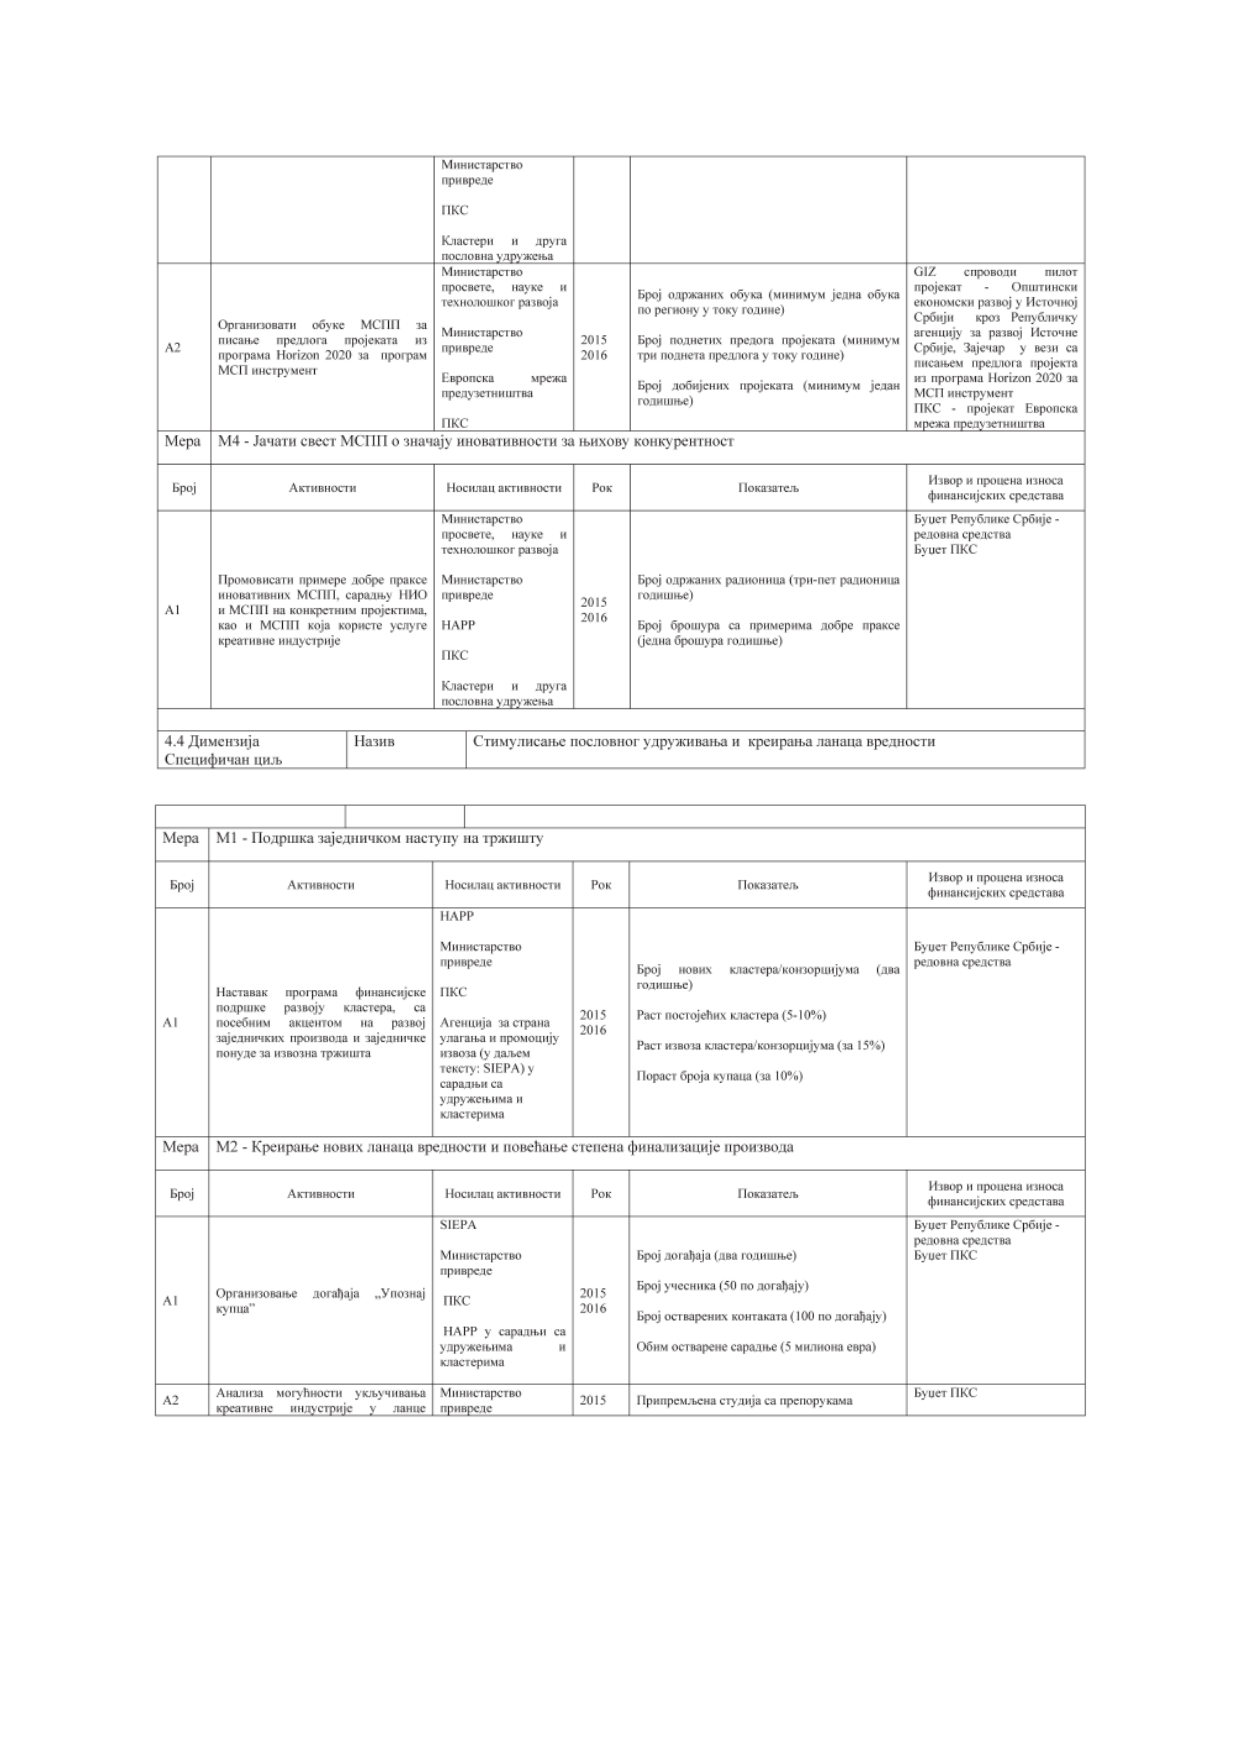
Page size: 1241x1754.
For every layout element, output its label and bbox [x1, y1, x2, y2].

picture [150, 796, 1091, 1427]
picture [150, 150, 1091, 776]
